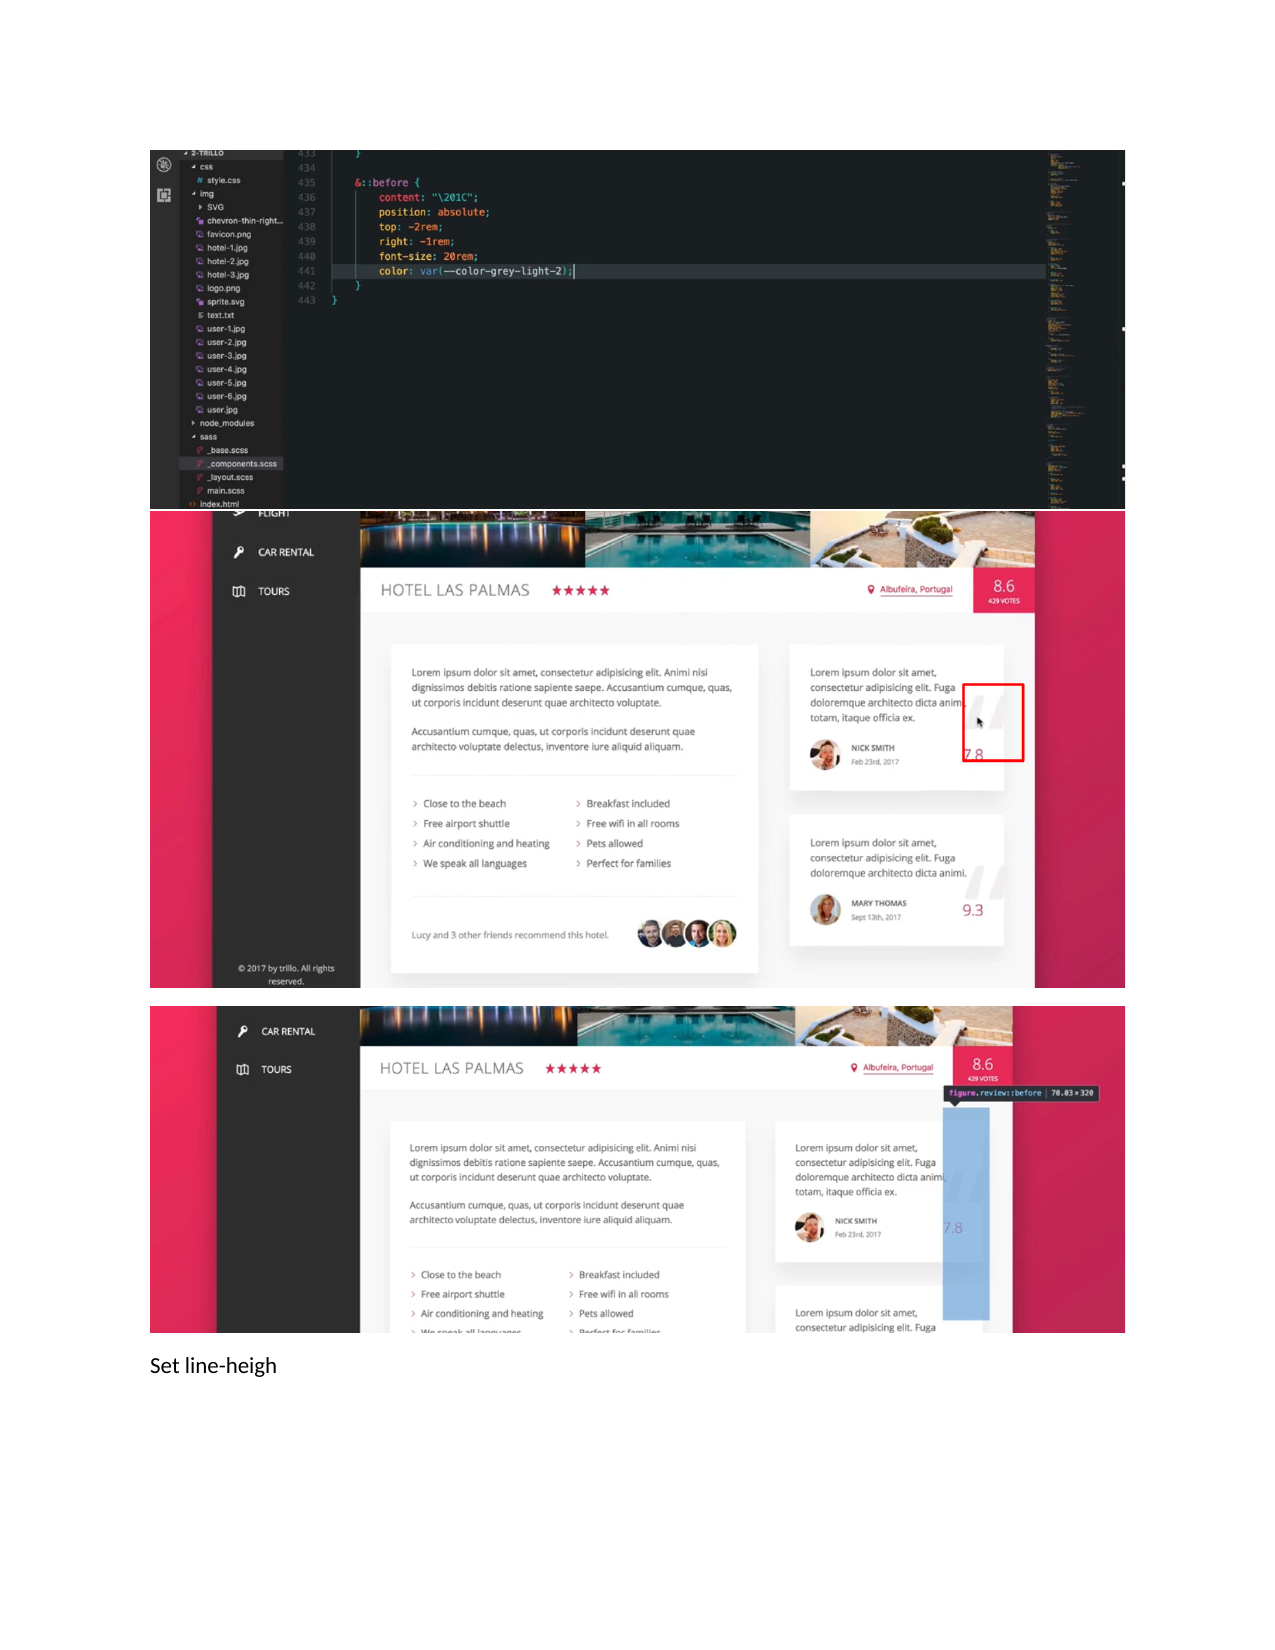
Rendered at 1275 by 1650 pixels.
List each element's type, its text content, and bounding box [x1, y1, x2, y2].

picture [150, 511, 1125, 988]
picture [150, 150, 1125, 509]
text Set line-heigh [150, 1351, 1125, 1379]
picture [150, 1006, 1125, 1333]
